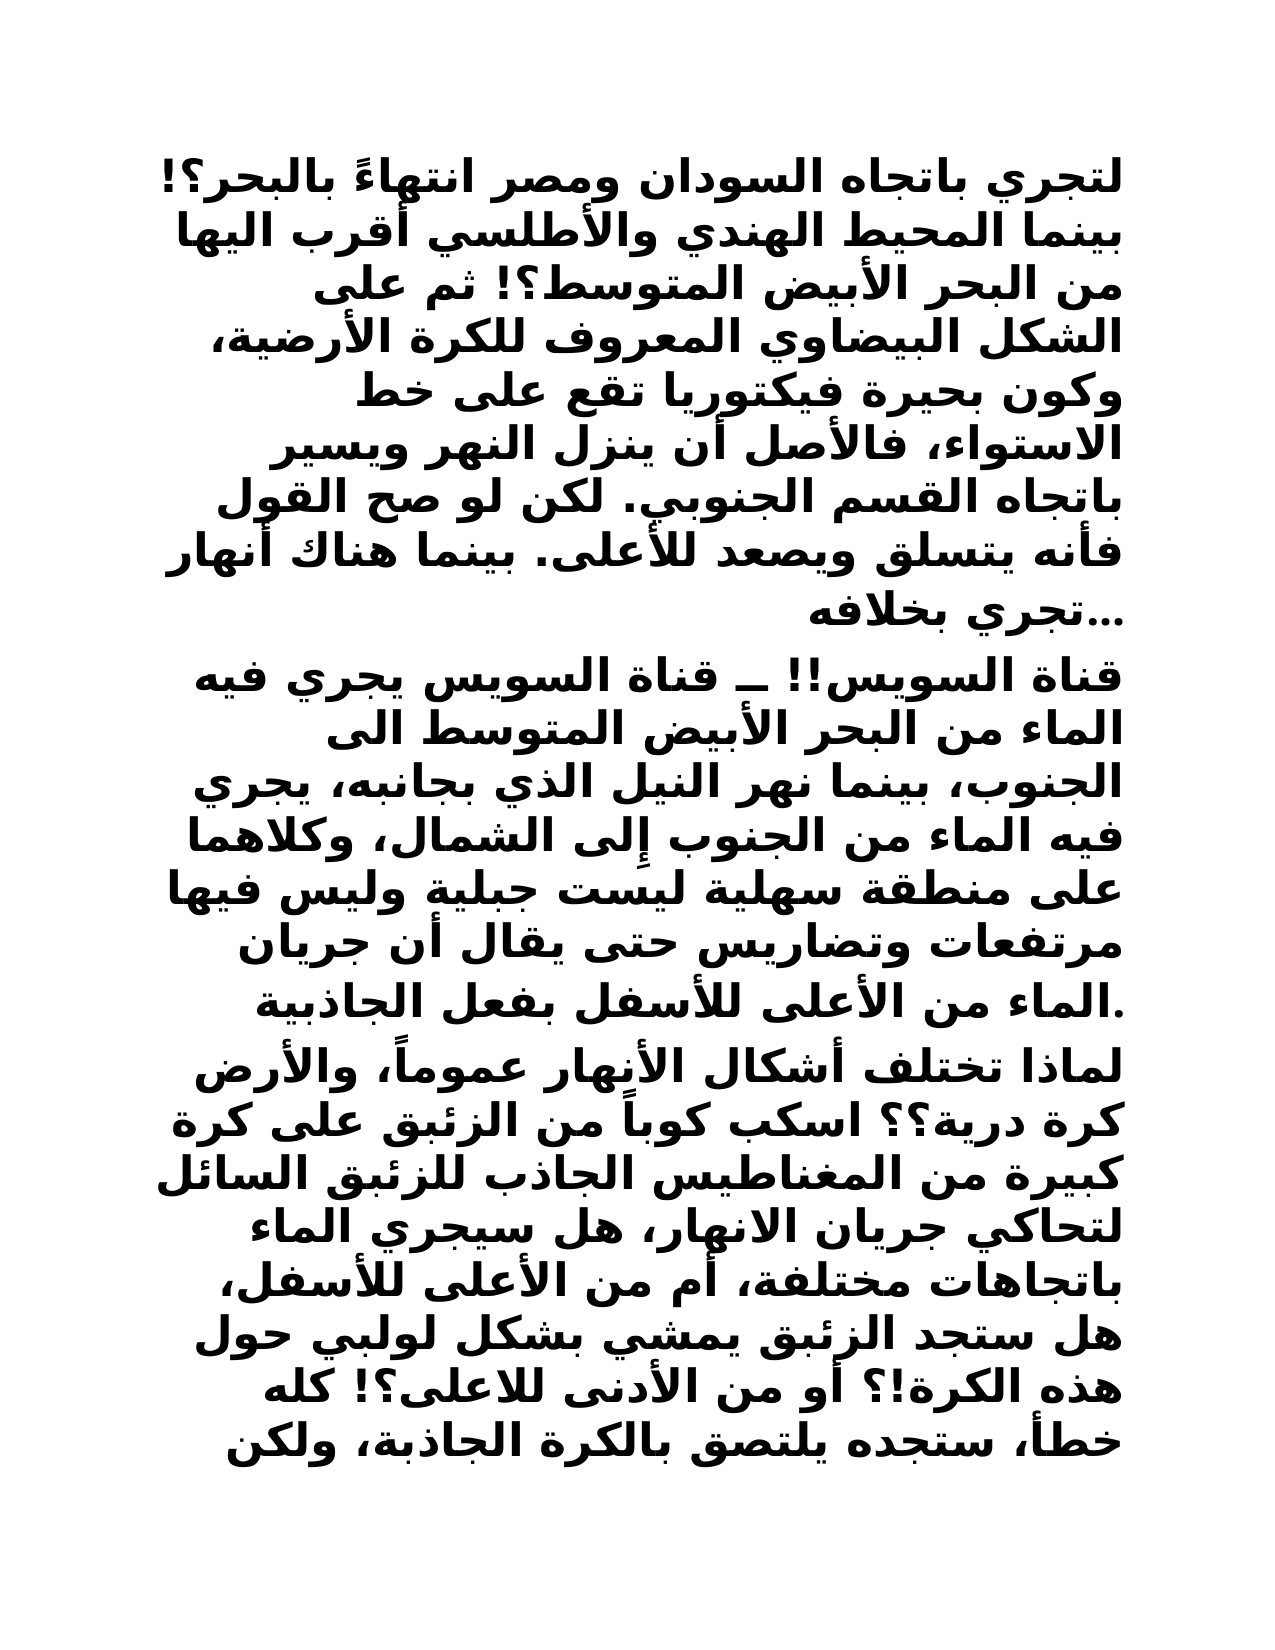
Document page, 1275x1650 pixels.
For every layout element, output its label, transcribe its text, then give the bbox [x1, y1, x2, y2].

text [150, 150, 1125, 639]
text قناة السويس!! ــ قناة السويس يجري فيه الماء من البحر الأبيض المتوسط الى الجنوب، بينما نهر النيل الذي بجانبه، يجري فيه الماء من الجنوب إِلى الشمال، وكلاهما على منطقة سهلية ليست جبلية وليس فيها مرتفعات وتضاريس حتى يقال أن جريان الماء من الأعلى للأسفل بفعل الجاذبية. [150, 648, 1125, 1031]
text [150, 1040, 1125, 1467]
